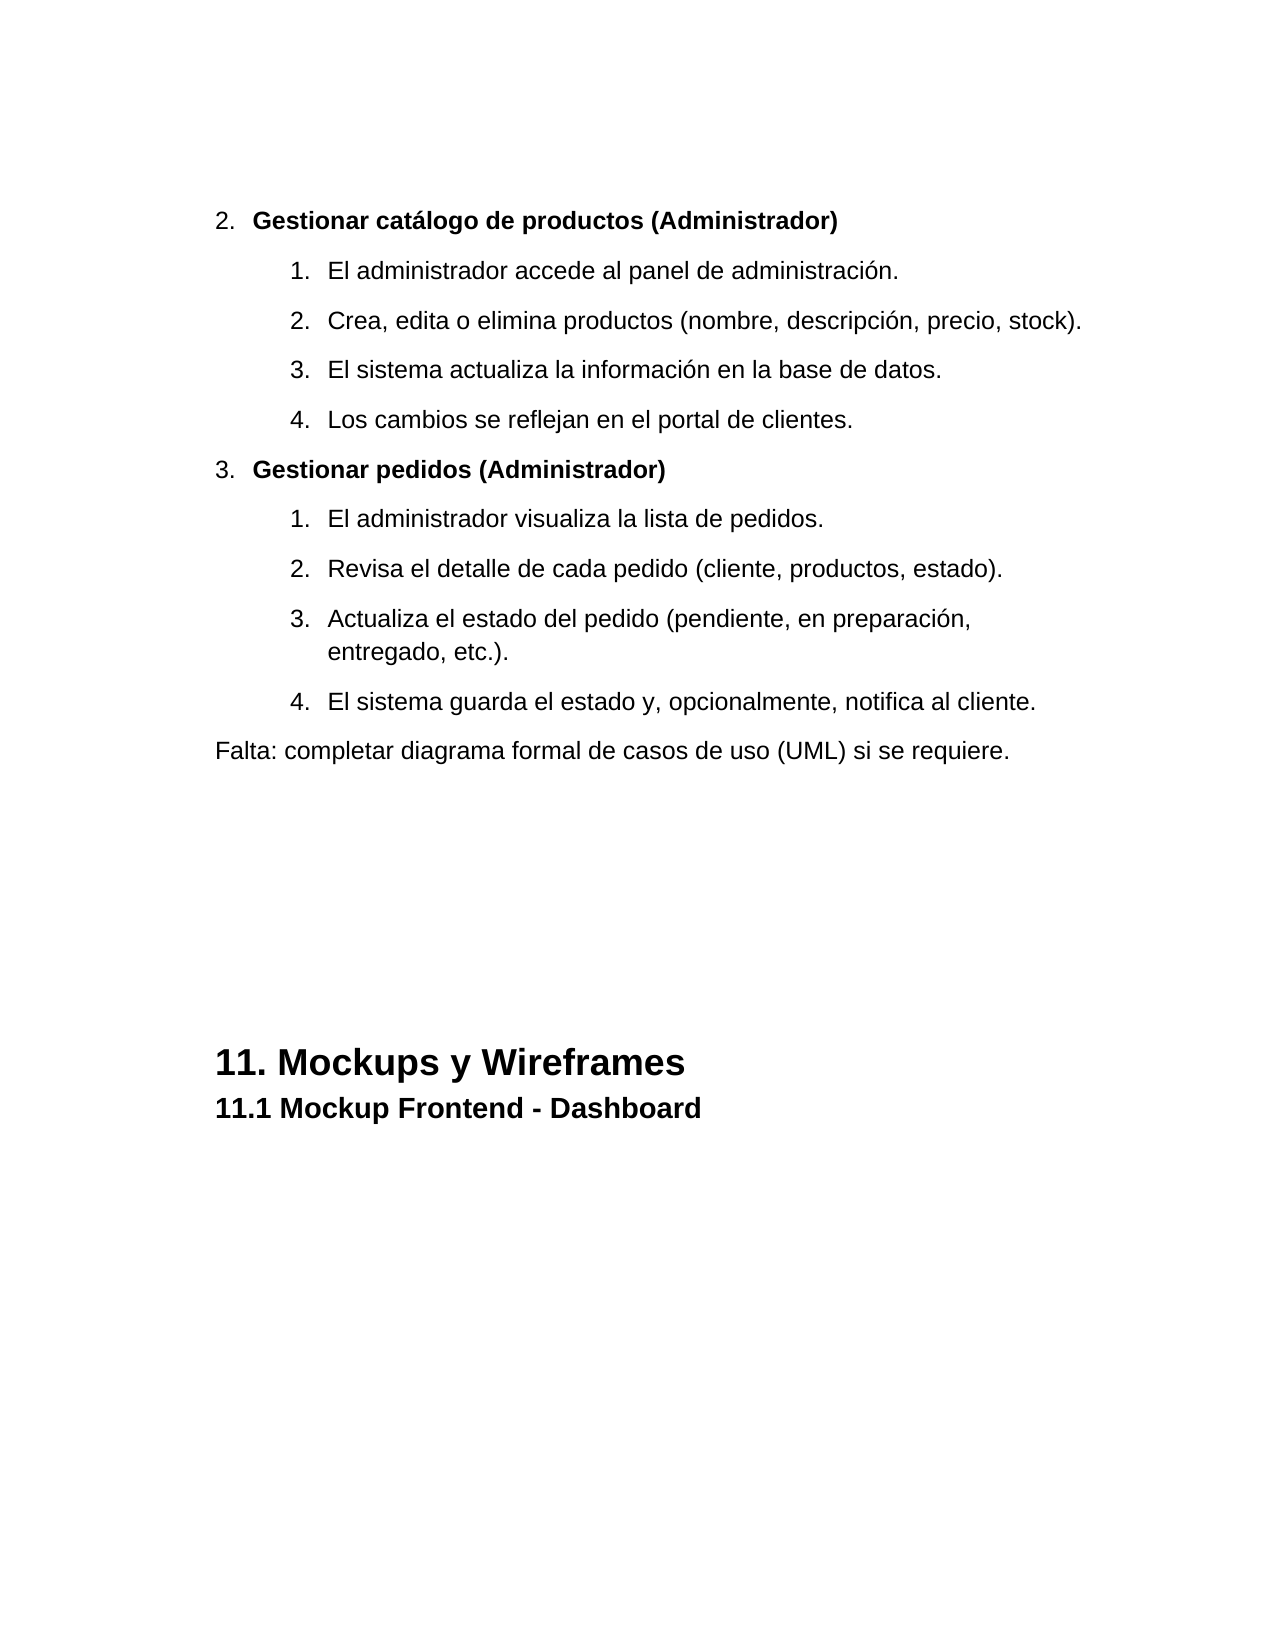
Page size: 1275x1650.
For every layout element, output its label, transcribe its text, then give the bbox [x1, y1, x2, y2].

list El sistema actualiza la información en la base de datos. [290, 355, 1098, 384]
list Actualiza el estado del pedido (pendiente, en preparación, entregado, etc.). [290, 604, 1098, 666]
subtitle 11. Mockups y Wireframes [215, 1040, 1098, 1083]
list Crea, edita o elimina productos (nombre, descripción, precio, stock). [290, 306, 1098, 334]
list Los cambios se reflejan en el portal de clientes. [290, 405, 1098, 434]
list El administrador accede al panel de administración. [290, 256, 1098, 285]
text Falta: completar diagrama formal de casos de uso (UML) si se requiere. [215, 736, 1098, 765]
text 11.1 Mockup Frontend - Dashboard [215, 1091, 1098, 1125]
list Gestionar catálogo de productos (Administrador) [215, 206, 1098, 235]
list Gestionar pedidos (Administrador) [215, 455, 1098, 483]
list Revisa el detalle de cada pedido (cliente, productos, estado). [290, 554, 1098, 583]
list El administrador visualiza la lista de pedidos. [290, 504, 1098, 533]
list El sistema guarda el estado y, opcionalmente, notifica al cliente. [290, 686, 1098, 715]
